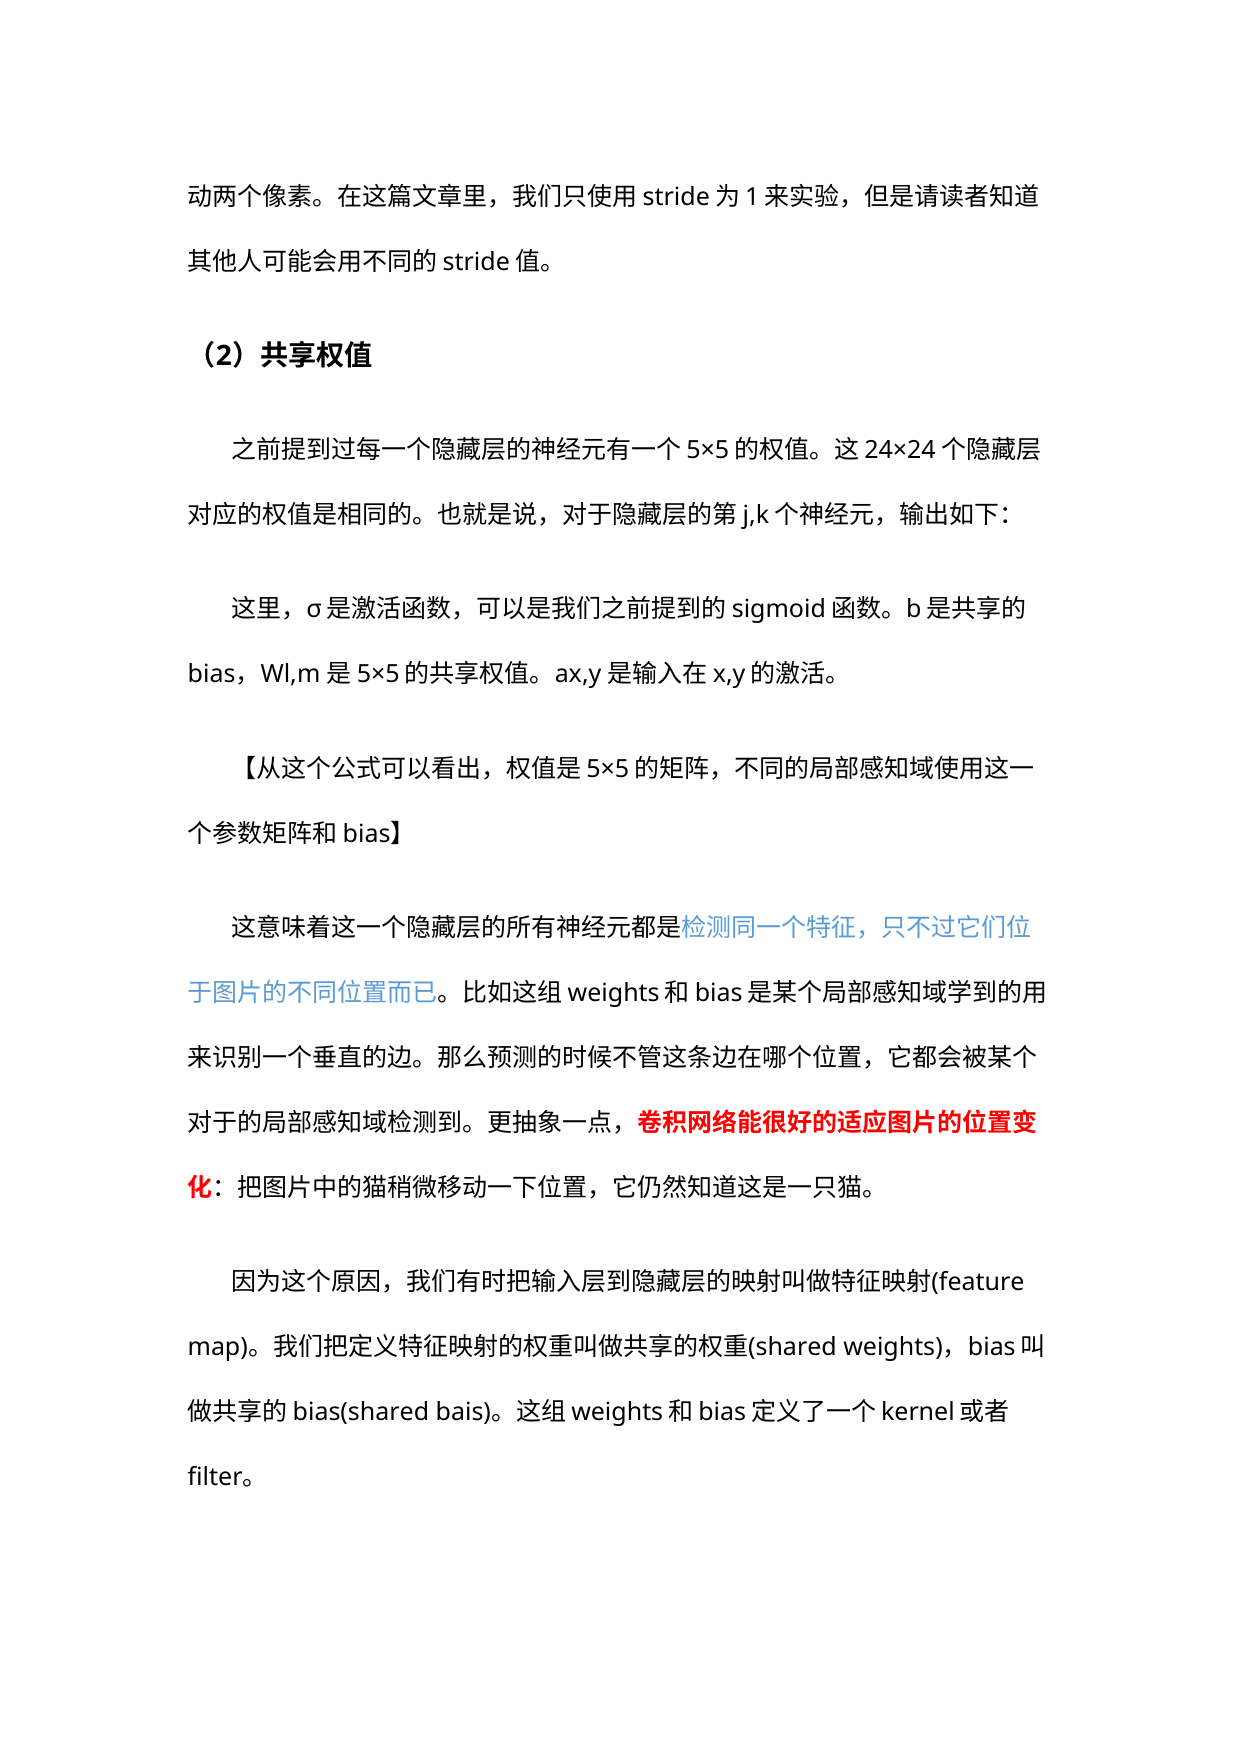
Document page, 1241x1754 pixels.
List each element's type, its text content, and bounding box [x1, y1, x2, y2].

subtitle （2）共享权值 [187, 321, 1053, 386]
text 因为这个原因，我们有时把输入层到隐藏层的映射叫做特征映射(feature map)。我们把定义特征映射的权重叫做共享的权重(shared weights)，bias叫做共享的bias(shared bais)。这组weights和bias定义了一个kernel或者filter。 [187, 1247, 1053, 1507]
text 【从这个公式可以看出，权值是5×5的矩阵，不同的局部感知域使用这一个参数矩阵和bias】 [187, 734, 1053, 864]
text 这里，σ是激活函数，可以是我们之前提到的sigmoid函数。b是共享的bias，Wl,m 是5×5的共享权值。ax,y 是输入在x,y的激活。 [187, 574, 1053, 704]
text 之前提到过每一个隐藏层的神经元有一个5×5的权值。这24×24个隐藏层对应的权值是相同的。也就是说，对于隐藏层的第j,k个神经元，输出如下： [187, 415, 1053, 545]
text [187, 162, 1053, 292]
text 这意味着这一个隐藏层的所有神经元都是检测同一个特征，只不过它们位于图片的不同位置而已。比如这组weights和bias是某个局部感知域学到的用来识别一个垂直的边。那么预测的时候不管这条边在哪个位置，它都会被某个对于的局部感知域检测到。更抽象一点，卷积网络能很好的适应图片的位置变化：把图片中的猫稍微移动一下位置，它仍然知道这是一只猫。 [187, 893, 1053, 1218]
